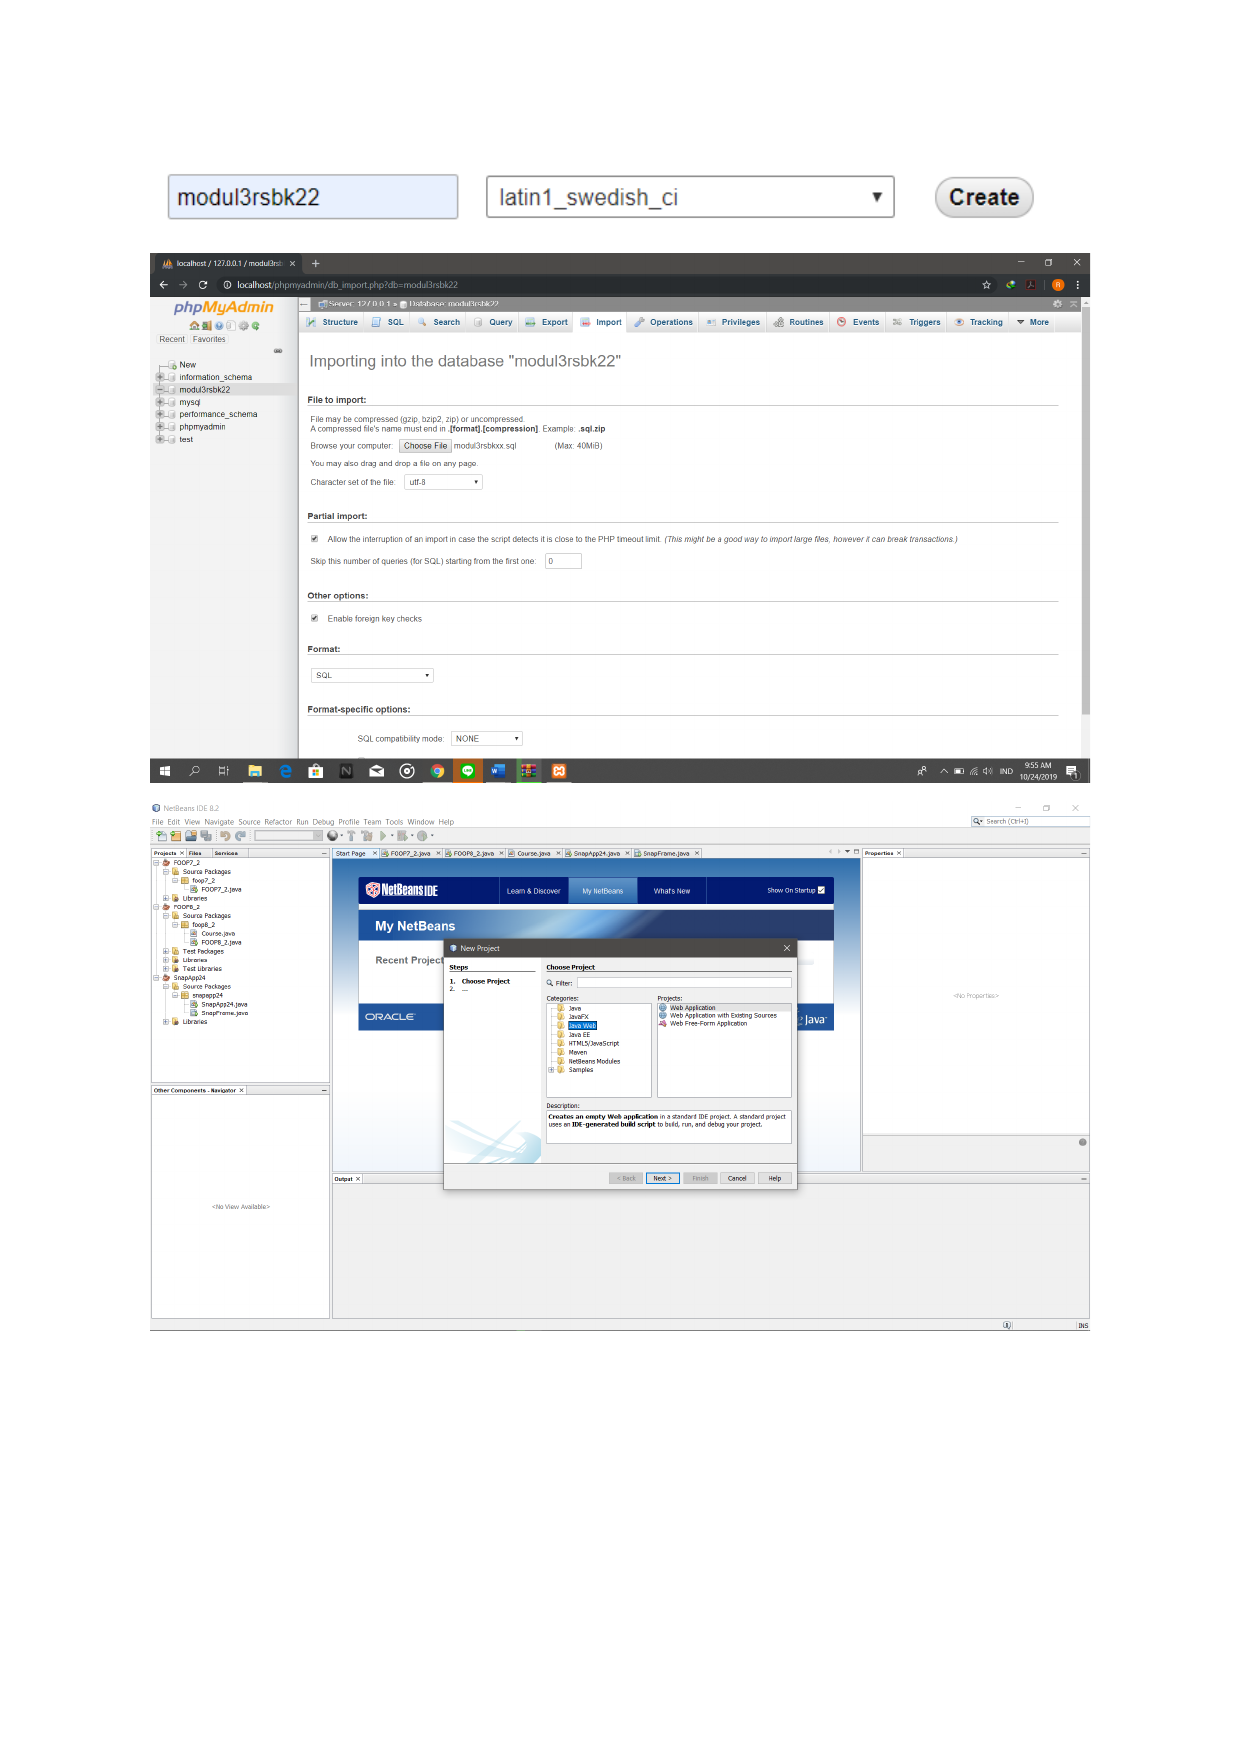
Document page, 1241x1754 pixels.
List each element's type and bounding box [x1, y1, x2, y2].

picture [150, 150, 1091, 235]
picture [150, 801, 1091, 1331]
picture [150, 253, 1091, 783]
